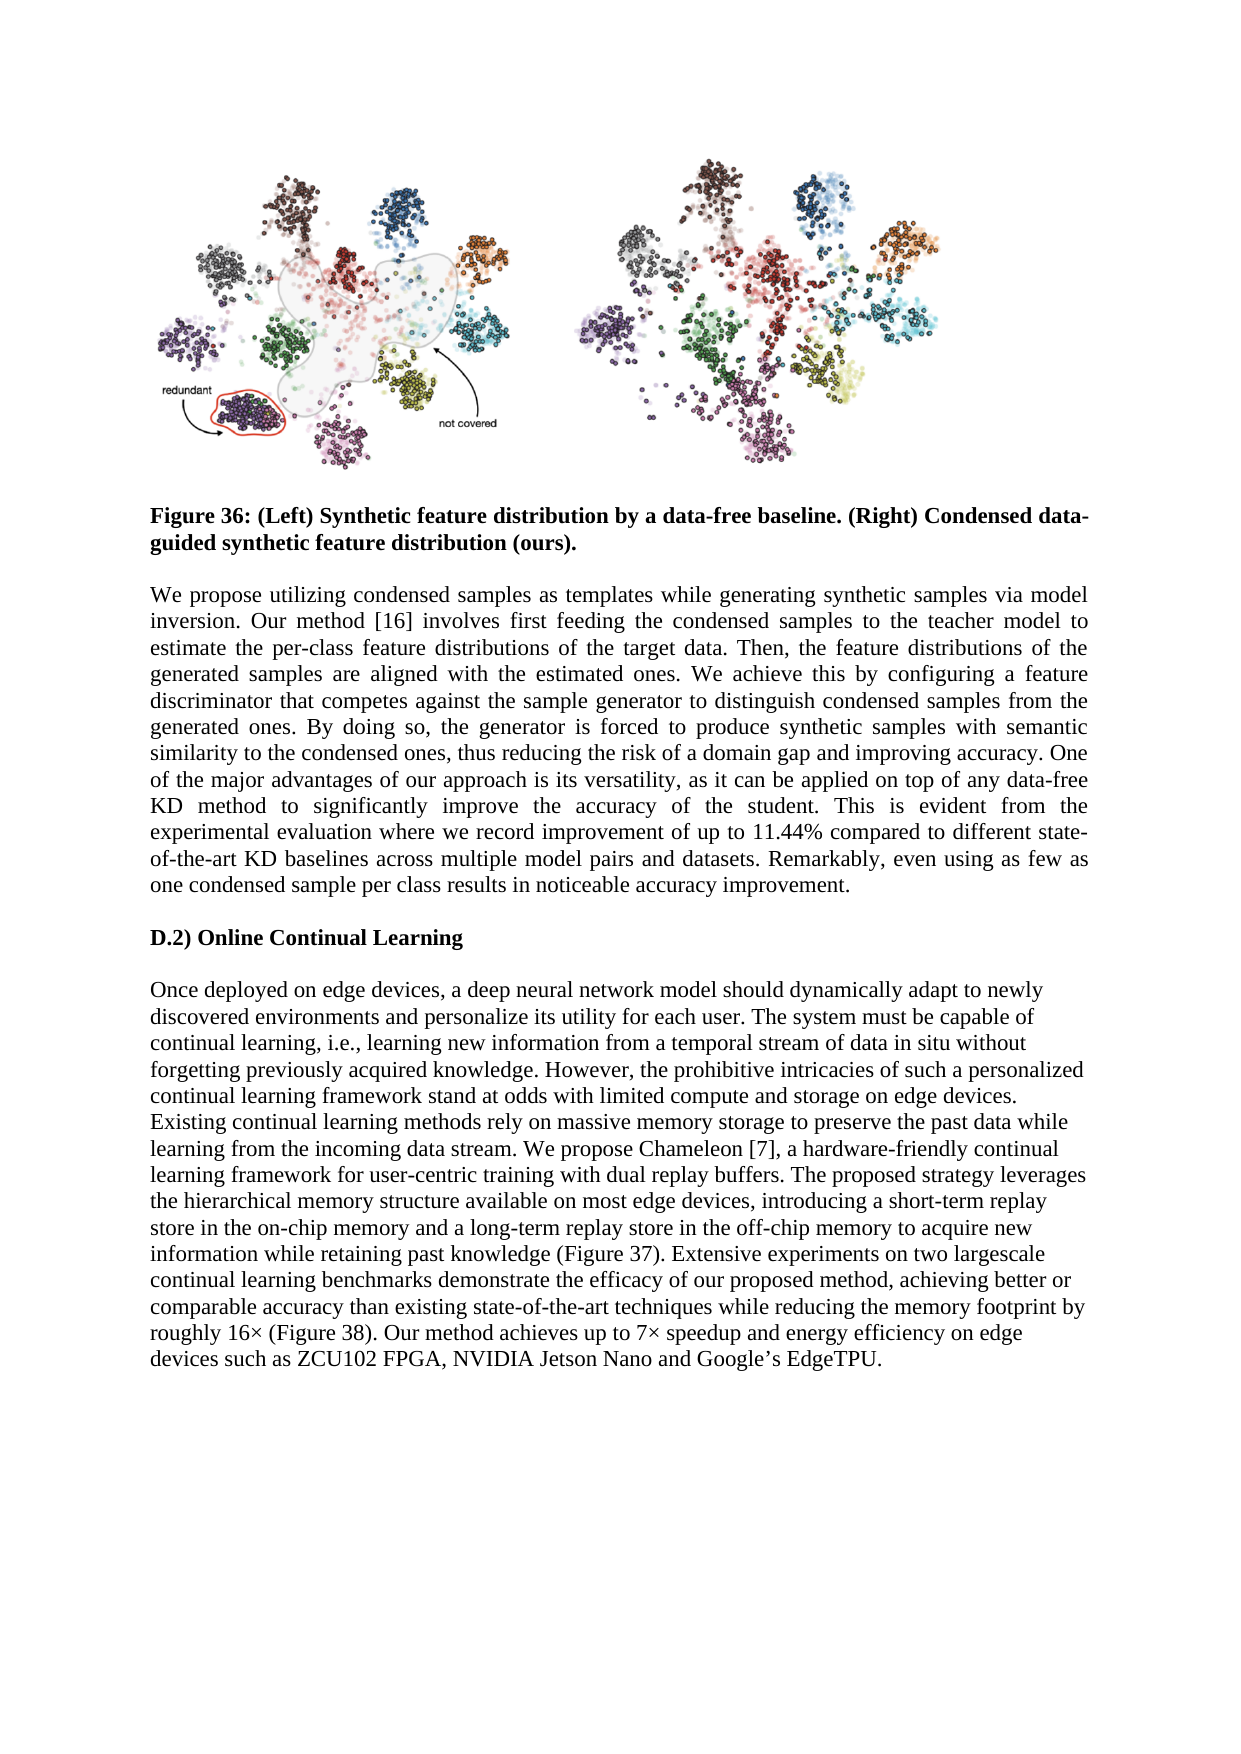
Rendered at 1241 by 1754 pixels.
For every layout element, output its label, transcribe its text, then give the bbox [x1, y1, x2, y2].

text Once deployed on edge devices, a deep neural network model should dynamically adapt to newly discovered environments and personalize its utility for each user. The system must be capable of continual learning, i.e., learning new information from a temporal stream of data in situ without forgetting previously acquired knowledge. However, the prohibitive intricacies of such a personalized continual learning framework stand at odds with limited compute and storage on edge devices. Existing continual learning methods rely on massive memory storage to preserve the past data while learning from the incoming data stream. We propose Chameleon [7], a hardware-friendly continual [150, 950, 1090, 1161]
text Figure 36: (Left) Synthetic feature distribution by a data-free baseline. (Right) Condensed data-guided synthetic feature distribution (ours). [150, 502, 1090, 555]
text We propose utilizing condensed samples as templates while generating synthetic samples via model inversion. Our method [16] involves first feeding the condensed samples to the teacher model to estimate the per-class feature distributions of the target data. Then, the feature distributions of the generated samples are aligned with the estimated ones. We achieve this by configuring a feature discriminator that competes against the sample generator to distinguish condensed samples from the generated ones. By doing so, the generator is forced to produce synthetic samples with semantic similarity to the condensed ones, thus reducing the risk of a domain gap and improving accuracy. One of the major advantages of our approach is its versatility, as it can be applied on top of any data-free KD method to significantly improve the accuracy of the student. This is evident from the experimental evaluation where we record improvement of up to 11.44% compared to different state-of-the-art KD baselines across multiple model pairs and datasets. Remarkably, even using as few as one condensed sample per class results in noticeable accuracy improvement. [150, 555, 1090, 897]
text learning framework for user-centric training with dual replay buffers. The proposed strategy leverages the hierarchical memory structure available on most edge devices, introducing a short-term replay store in the on-chip memory and a long-term replay store in the off-chip memory to acquire new information while retaining past knowledge (Figure 37). Extensive experiments on two largescale continual learning benchmarks demonstrate the efficacy of our proposed method, achieving better or comparable accuracy than existing state-of-the-art techniques while reducing the memory footprint by roughly 16× (Figure 38). Our method achieves up to 7× speedup and energy efficiency on edge devices such as ZCU102 FPGA, NVIDIA Jetson Nano and Google’s EdgeTPU. [150, 1161, 1090, 1372]
text D.2) Online Continual Learning [150, 924, 1090, 950]
picture [150, 174, 529, 474]
picture [556, 150, 965, 474]
